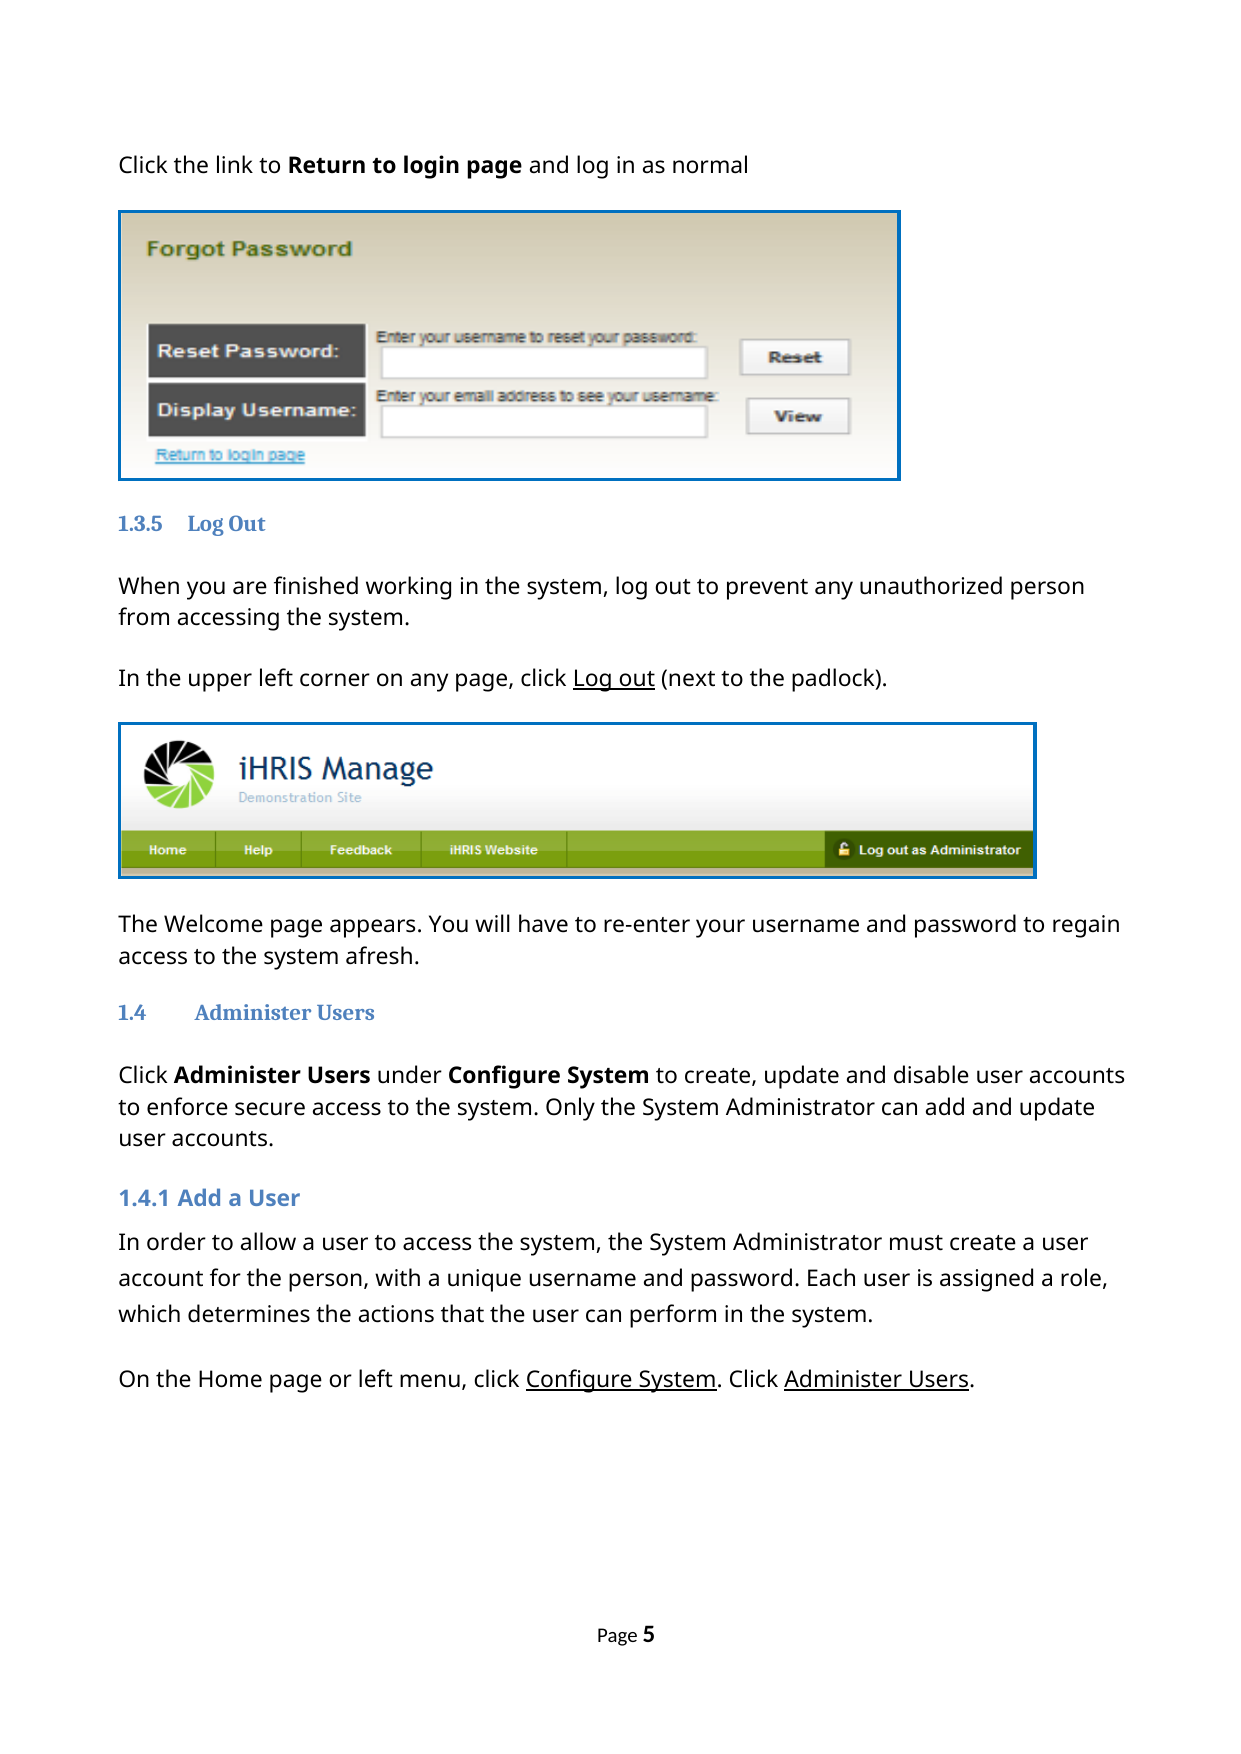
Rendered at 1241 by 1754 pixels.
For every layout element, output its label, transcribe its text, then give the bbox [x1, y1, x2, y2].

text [118, 118, 1134, 181]
text In order to allow a user to access the system, the System Administrator must create a user account for the person, with a unique username and password. Each user is assigned a role, which determines the actions that the user can perform in the system. [118, 1226, 1134, 1329]
text In the upper left corner on any page, click Log out (next to the padlock). [118, 662, 1134, 693]
subtitle Add a User [118, 1182, 1134, 1213]
picture [121, 213, 897, 478]
text Click Administer Users under Configure System to create, update and disable user accounts to enforce secure access to the system. Only the System Administrator can add and update user accounts. [118, 1059, 1134, 1153]
text On the Home page or left menu, click Configure System. Click Administer Users. [118, 1363, 1134, 1394]
text The Welcome page appears. You will have to re-enter your username and password to regain access to the system afresh. [118, 908, 1134, 971]
subtitle Administer Users [118, 1000, 1134, 1026]
picture [121, 725, 1033, 876]
subtitle Log Out [118, 511, 1134, 537]
text When you are finished working in the system, log out to prevent any unauthorized person from accessing the system. [118, 570, 1134, 632]
